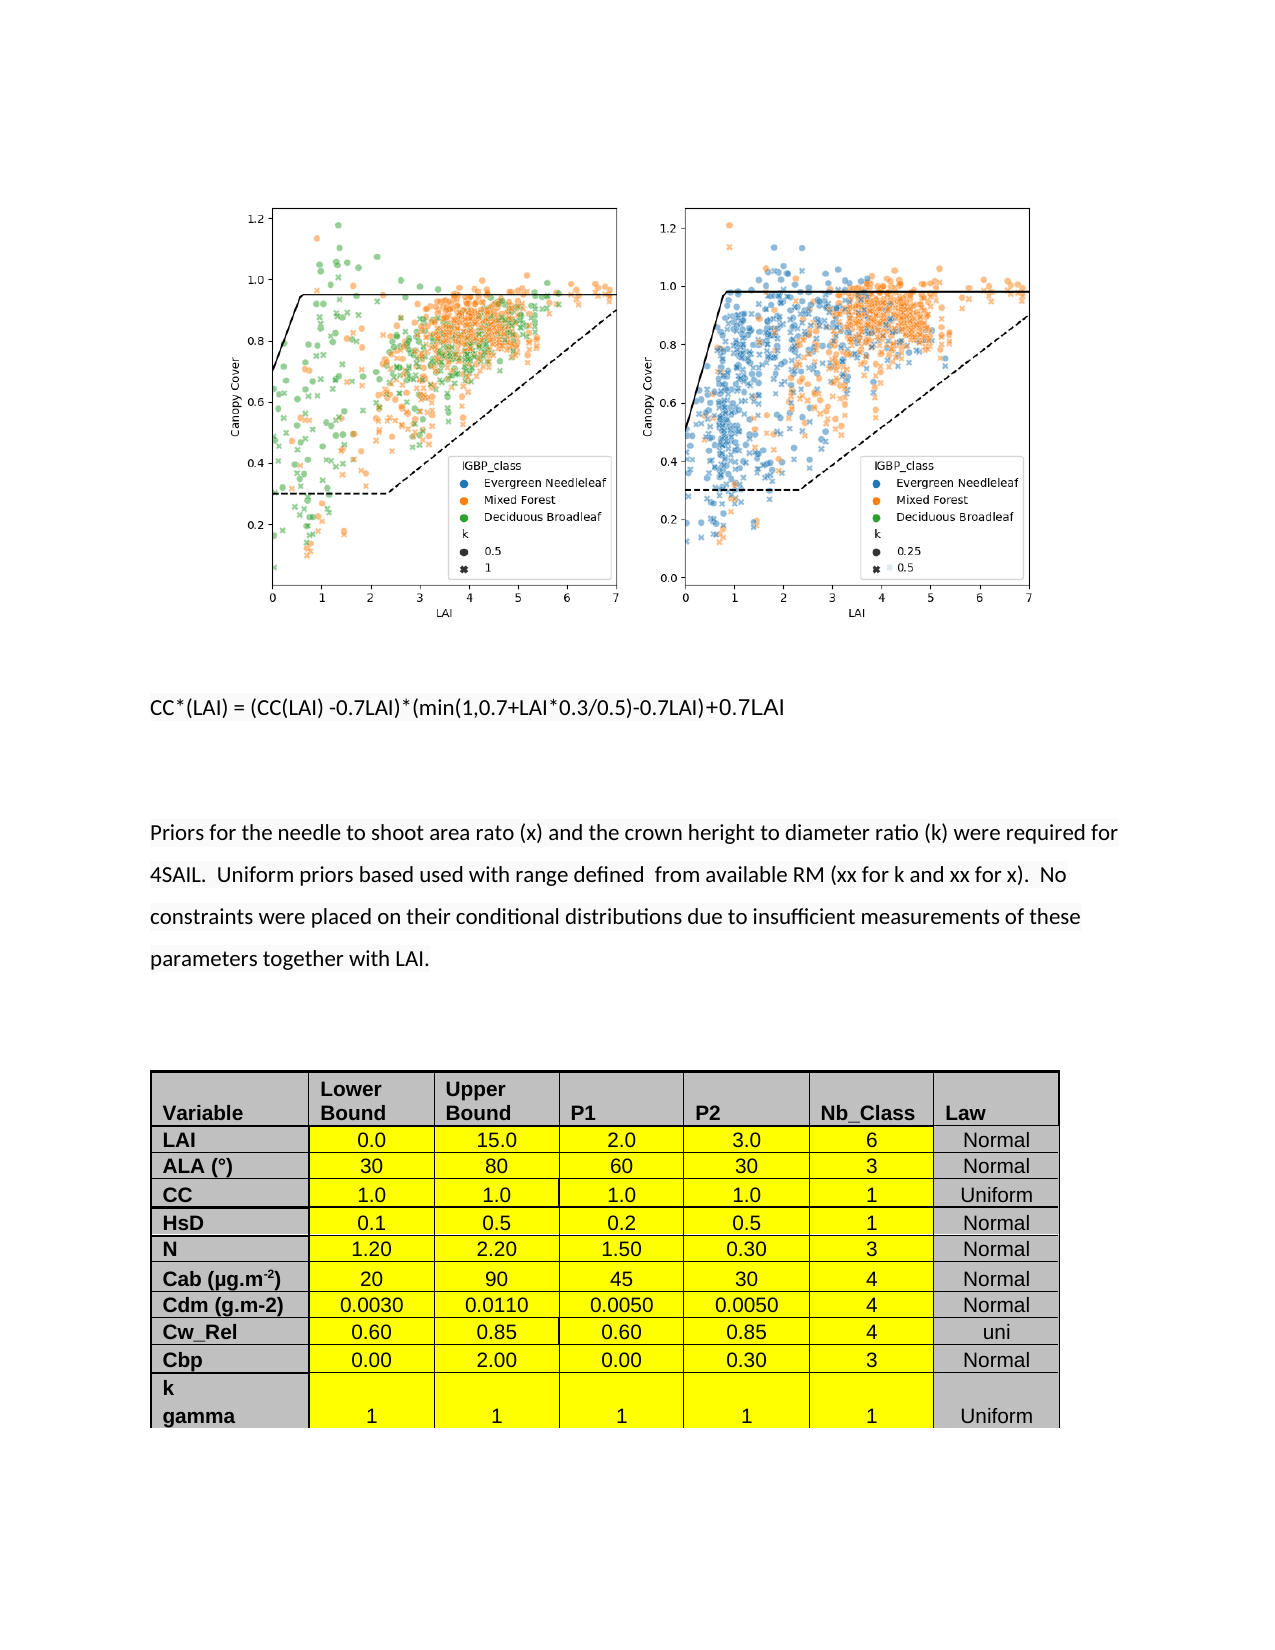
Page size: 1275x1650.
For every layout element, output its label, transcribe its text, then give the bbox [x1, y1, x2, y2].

table_header Upper Bound [435, 1073, 559, 1125]
table_cell Normal [934, 1261, 1059, 1291]
table_cell Normal [934, 1235, 1059, 1261]
table_cell 3 [810, 1345, 933, 1372]
table_cell 0.60 [560, 1318, 683, 1344]
table_cell Normal [934, 1152, 1059, 1178]
table_cell k [152, 1374, 308, 1400]
table_cell Uniform [934, 1400, 1059, 1428]
table_cell Uniform [934, 1178, 1059, 1206]
table_cell HsD [152, 1209, 308, 1234]
table_cell 1.0 [684, 1179, 809, 1206]
table_cell 1 [310, 1400, 434, 1428]
table_cell Cab (µg.m-2) [152, 1262, 308, 1291]
table_cell 2.0 [560, 1127, 683, 1152]
table_cell Cw_Rel [152, 1318, 308, 1344]
table_cell 1 [810, 1179, 933, 1206]
table_cell Normal [934, 1126, 1059, 1152]
table_cell 30 [310, 1153, 434, 1178]
table_header P2 [684, 1073, 809, 1125]
table_cell 60 [560, 1153, 683, 1178]
table_cell 3 [810, 1153, 933, 1178]
table_cell Normal [934, 1291, 1059, 1317]
table_header Lower Bound [309, 1073, 434, 1125]
table_cell Cbp [152, 1345, 308, 1372]
table_cell Normal [934, 1344, 1059, 1372]
table_cell 1.50 [560, 1236, 683, 1261]
table_cell 0.00 [560, 1345, 683, 1372]
text CC*(LAI) = (CC(LAI) -0.7LAI)*(min(1,0.7+LAI*0.3/0.5)-0.7LAI)+0.7LAI [705, 693, 1125, 721]
table_cell [934, 1372, 1059, 1400]
table_cell 0.2 [560, 1208, 683, 1234]
table_cell 15.0 [435, 1127, 559, 1152]
table_cell 0.60 [310, 1318, 434, 1344]
table_cell Normal [934, 1206, 1059, 1234]
table_cell 0.0050 [684, 1292, 809, 1317]
table_cell 0.0110 [435, 1292, 559, 1317]
text Priors for the needle to shoot area rato (x) and the crown heright to diameter ratio (k) were required for 4SAIL. Uniform priors based used with range defined from available RM (xx for k and xx for x). No constraints were placed on their conditional distributions due to insufficient measurements of these parameters together with LAI. [150, 818, 1125, 972]
table_cell 0.1 [310, 1208, 434, 1234]
table_cell 2.20 [435, 1236, 559, 1261]
table_cell 30 [684, 1262, 809, 1291]
table_cell 80 [435, 1153, 559, 1178]
table_cell Cdm (g.m-2) [152, 1292, 308, 1317]
table_header Variable [152, 1073, 308, 1125]
picture [150, 150, 1125, 638]
table_cell 1 [810, 1208, 933, 1234]
table_cell 20 [310, 1262, 434, 1291]
table_cell [810, 1373, 933, 1400]
table_cell 0.30 [684, 1345, 809, 1372]
table_cell [310, 1373, 434, 1400]
table_cell 0.85 [684, 1318, 809, 1344]
table_cell LAI [152, 1127, 308, 1152]
table_cell 1 [810, 1400, 933, 1428]
table_cell 0.0 [310, 1127, 434, 1152]
table_header Nb_Class [810, 1073, 933, 1125]
table_cell 0.30 [684, 1236, 809, 1261]
table_cell N [152, 1237, 308, 1261]
table_cell 45 [560, 1262, 683, 1291]
table_cell [560, 1373, 683, 1400]
table_cell 1 [435, 1400, 559, 1428]
table_cell 3.0 [684, 1127, 809, 1152]
table_cell 0.0050 [560, 1292, 683, 1317]
table_cell 0.85 [435, 1318, 558, 1344]
table_cell 3 [810, 1236, 933, 1261]
table_cell 0.0030 [310, 1292, 434, 1317]
table_cell 0.5 [435, 1208, 559, 1234]
table_cell 1.0 [435, 1179, 558, 1206]
table_cell 4 [810, 1292, 933, 1317]
table_cell 1 [684, 1400, 809, 1428]
table_cell 1.0 [310, 1179, 434, 1206]
table_cell 1 [560, 1400, 683, 1428]
table_header P1 [560, 1073, 683, 1125]
table_header Law [934, 1073, 1058, 1125]
table_cell 1.0 [560, 1179, 683, 1206]
table_cell 1.20 [310, 1236, 434, 1261]
table_cell [435, 1373, 559, 1400]
table_cell 30 [684, 1153, 809, 1178]
table_cell 0.00 [310, 1345, 434, 1372]
table_cell ALA (°) [152, 1153, 308, 1178]
table_cell [684, 1373, 809, 1400]
table_cell 2.00 [435, 1345, 559, 1372]
table_cell 4 [810, 1262, 933, 1291]
table_cell 6 [810, 1127, 933, 1152]
table_cell 0.5 [684, 1208, 809, 1234]
table_cell 90 [435, 1262, 559, 1291]
table_cell 4 [810, 1318, 933, 1344]
table_cell uni [934, 1317, 1059, 1344]
table_cell CC [152, 1179, 308, 1206]
table_cell gamma [152, 1400, 308, 1428]
